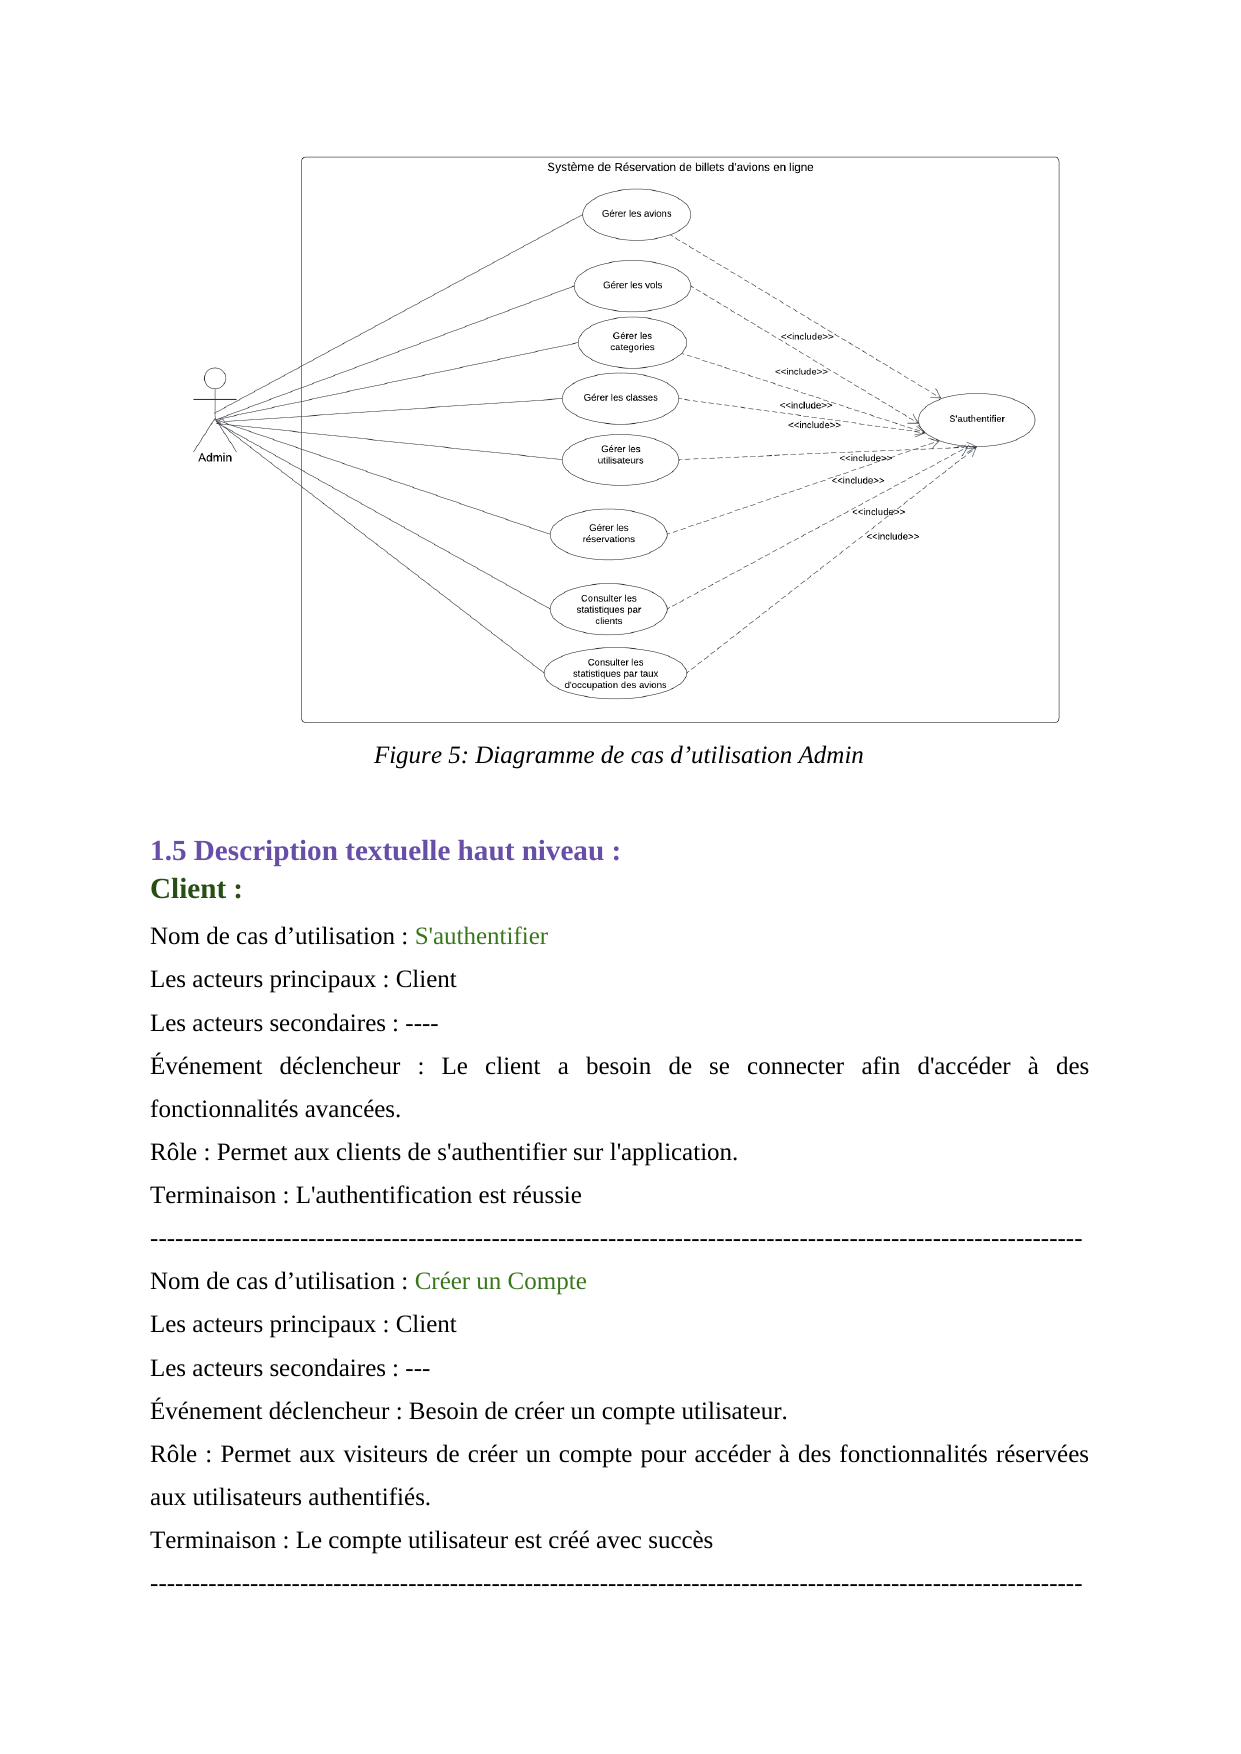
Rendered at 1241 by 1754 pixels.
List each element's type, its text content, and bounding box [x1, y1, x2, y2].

text Terminaison : Le compte utilisateur est créé avec succès [150, 1525, 1090, 1554]
text Les acteurs principaux : Client [150, 964, 1090, 993]
text Nom de cas d’utilisation : S'authentifier [150, 921, 1090, 950]
text Terminaison : L'authentification est réussie [150, 1180, 1090, 1209]
text Événement déclencheur : Besoin de créer un compte utilisateur. [150, 1396, 1090, 1424]
text Les acteurs secondaires : ---- [150, 1008, 1090, 1036]
text Rôle : Permet aux visiteurs de créer un compte pour accéder à des fonctionnalités réservées aux utilisateurs authentifiés. [150, 1439, 1090, 1511]
picture [165, 150, 1075, 727]
text Client : [150, 871, 1090, 905]
text Les acteurs principaux : Client [150, 1309, 1090, 1338]
text Nom de cas d’utilisation : Créer un Compte [150, 1266, 1090, 1295]
text Rôle : Permet aux clients de s'authentifier sur l'application. [150, 1137, 1090, 1166]
text ---------------------------------------------------------------------------------------------------------------- [150, 1223, 1090, 1252]
subtitle 1.5 Description textuelle haut niveau : [150, 833, 1090, 866]
text Les acteurs secondaires : --- [150, 1353, 1090, 1381]
text ---------------------------------------------------------------------------------------------------------------- [150, 1568, 1090, 1597]
text Événement déclencheur : Le client a besoin de se connecter afin d'accéder à des fonctionnalités avancées. [150, 1051, 1090, 1123]
text Figure 5: Diagramme de cas d’utilisation Admin [150, 740, 1090, 769]
